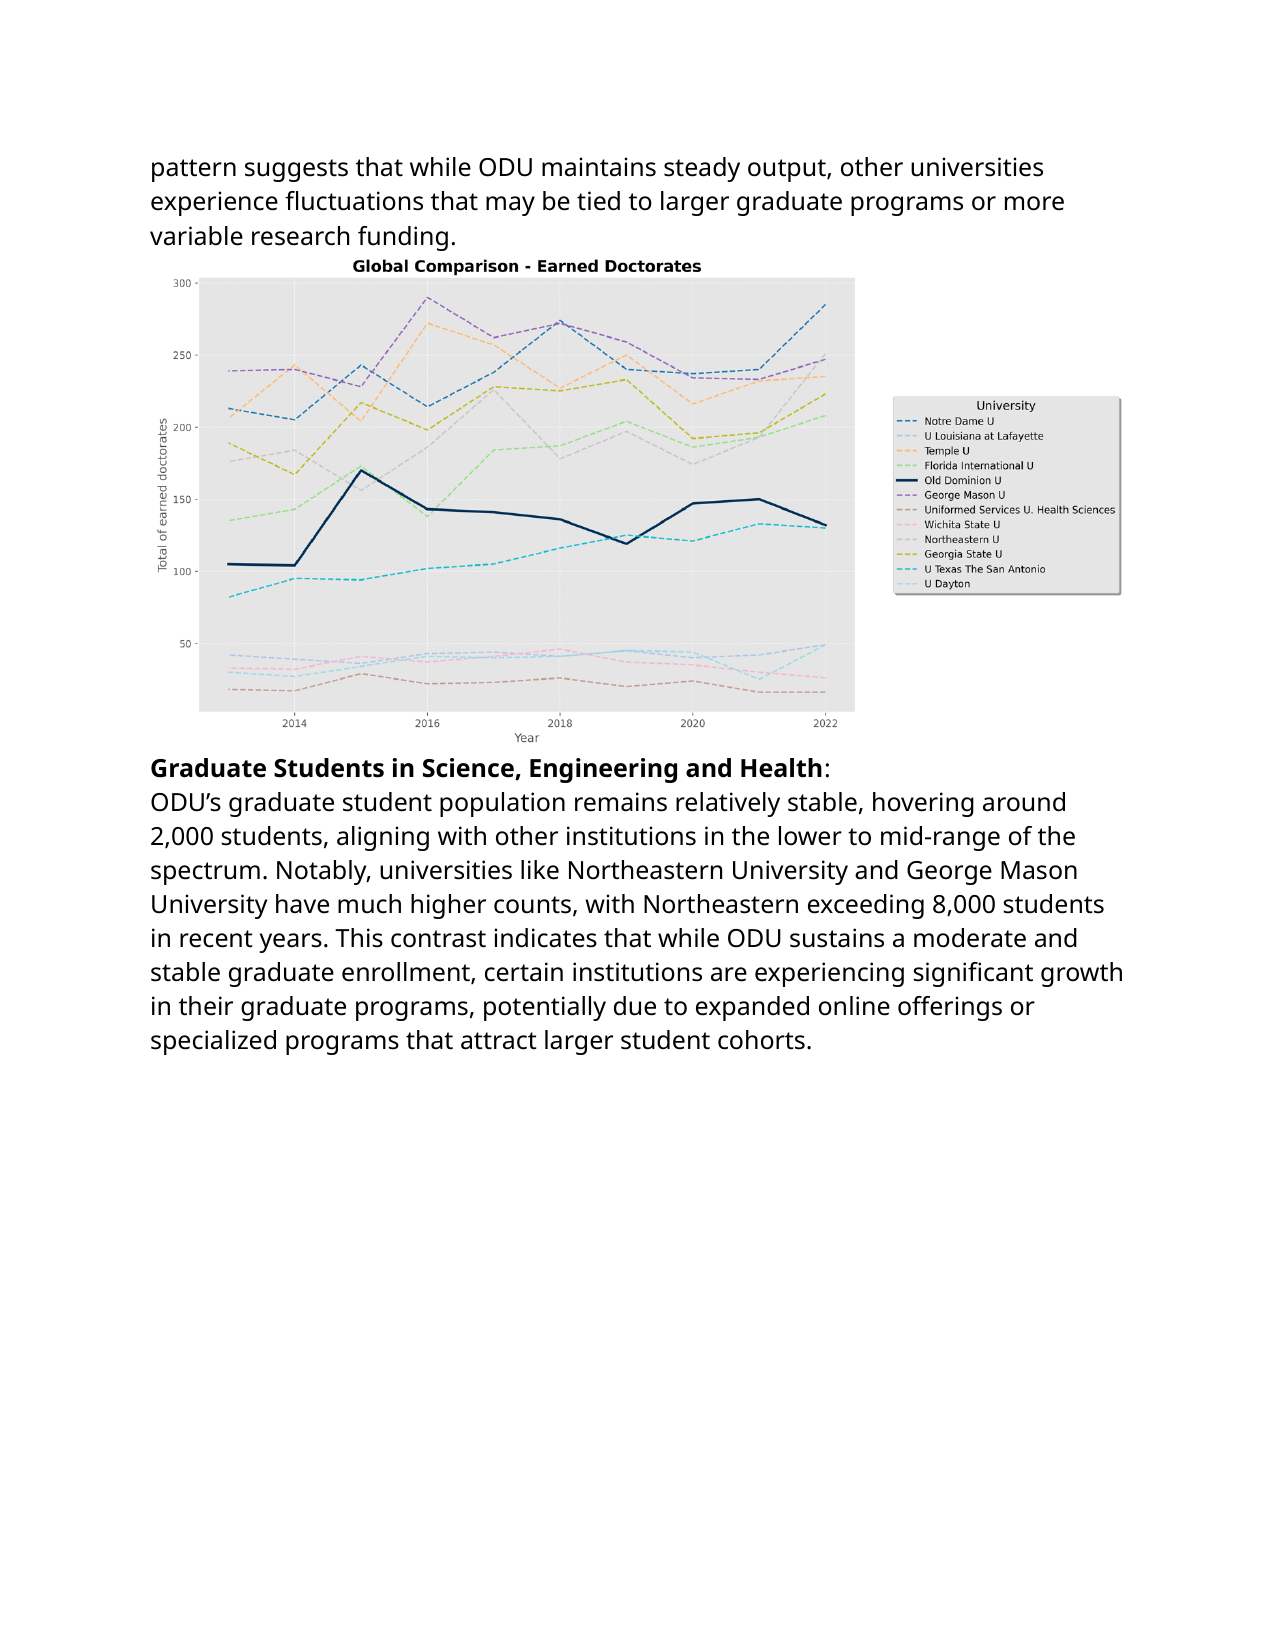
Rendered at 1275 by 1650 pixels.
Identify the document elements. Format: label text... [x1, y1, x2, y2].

text Graduate Students in Science, Engineering and Health: [150, 751, 1125, 784]
picture [150, 252, 1125, 751]
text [150, 150, 1125, 252]
text ODU’s graduate student population remains relatively stable, hovering around 2,000 students, aligning with other institutions in the lower to mid-range of the spectrum. Notably, universities like Northeastern University and George Mason University have much higher counts, with Northeastern exceeding 8,000 students in recent years. This contrast indicates that while ODU sustains a moderate and stable graduate enrollment, certain institutions are experiencing significant growth in their graduate programs, potentially due to expanded online offerings or specialized programs that attract larger student cohorts. Postdoctorates in Science, Engineering and Health: [150, 784, 1125, 1057]
